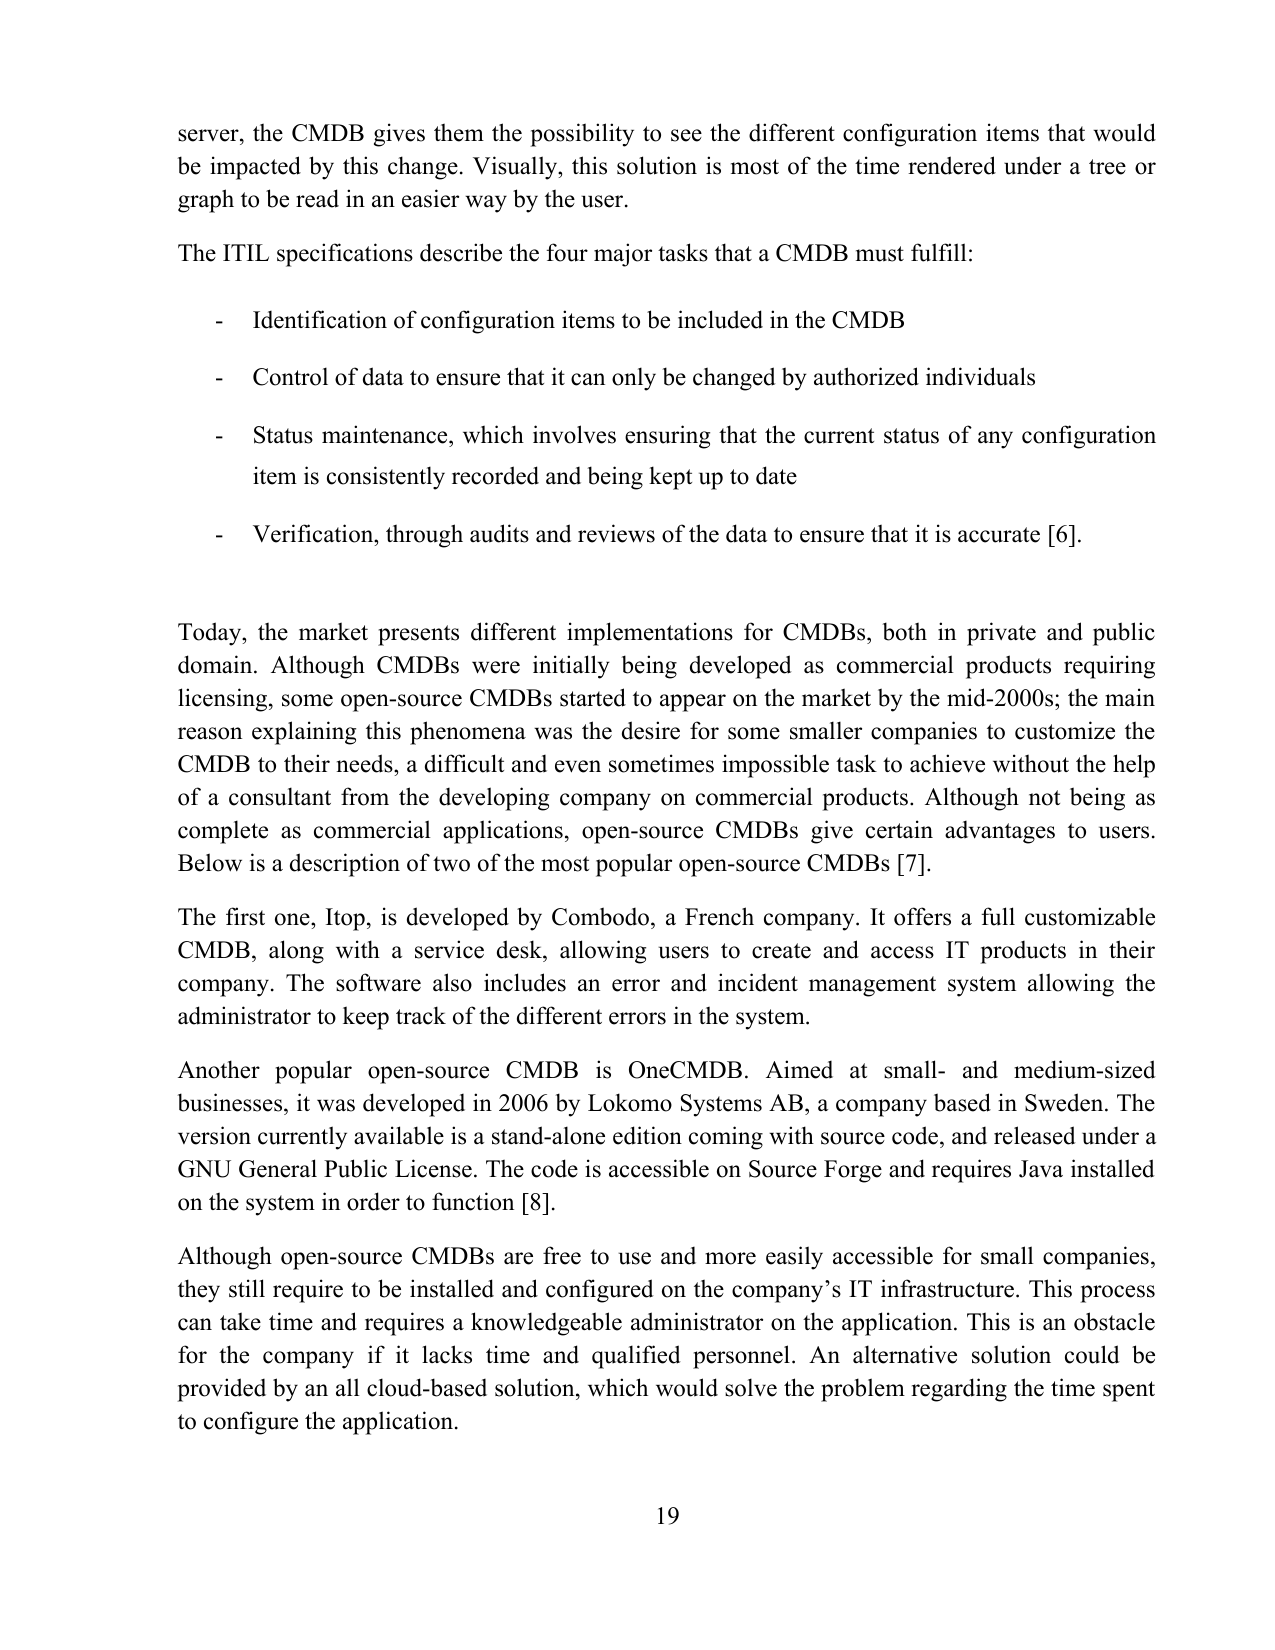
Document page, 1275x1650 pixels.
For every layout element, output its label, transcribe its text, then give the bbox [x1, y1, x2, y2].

list Control of data to ensure that it can only be changed by authorized individuals [215, 349, 1157, 391]
text Another popular open-source CMDB is OneCMDB. Aimed at small- and medium-sized businesses, it was developed in 2006 by Lokomo Systems AB, a company based in Sweden. The version currently available is a stand-alone edition coming with source code, and released under a GNU General Public License. The code is accessible on Source Forge and requires Java installed on the system in order to function. [177, 1055, 1157, 1216]
text Today, the market presents different implementations for CMDBs, both in private and public domain. Although CMDBs were initially being developed as commercial products requiring licensing, some open-source CMDBs started to appear on the market by the mid-2000s; the main reason explaining this phenomena was the desire for some smaller companies to customize the CMDB to their needs, a difficult and even sometimes impossible task to achieve without the help of a consultant from the developing company on commercial products. Although not being as complete as commercial applications, open-source CMDBs give certain advantages to users. Below is a description of two of the most popular open-source CMDBs. [177, 617, 1157, 877]
text The ITIL specifications describe the four major tasks that a CMDB must fulfill: [177, 238, 1157, 267]
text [177, 118, 1157, 213]
list Verification, through audits and reviews of the data to ensure that it is accurate. [215, 506, 1157, 548]
list Status maintenance, which involves ensuring that the current status of any configuration item is consistently recorded and being kept up to date [215, 407, 1157, 490]
text Although open-source CMDBs are free to use and more easily accessible for small companies, they still require to be installed and configured on the company’s IT infrastructure. This process can take time and requires a knowledgeable administrator on the application. This is an obstacle for the company if it lacks time and qualified personnel. An alternative solution could be provided by an all cloud-based solution, which would solve the problem regarding the time spent to configure the application. [177, 1241, 1157, 1435]
list Identification of configuration items to be included in the CMDB [215, 292, 1157, 334]
text The first one, Itop, is developed by Combodo, a French company. It offers a full customizable CMDB, along with a service desk, allowing users to create and access IT products in their company. The software also includes an error and incident management system allowing the administrator to keep track of the different errors in the system. [177, 902, 1157, 1030]
